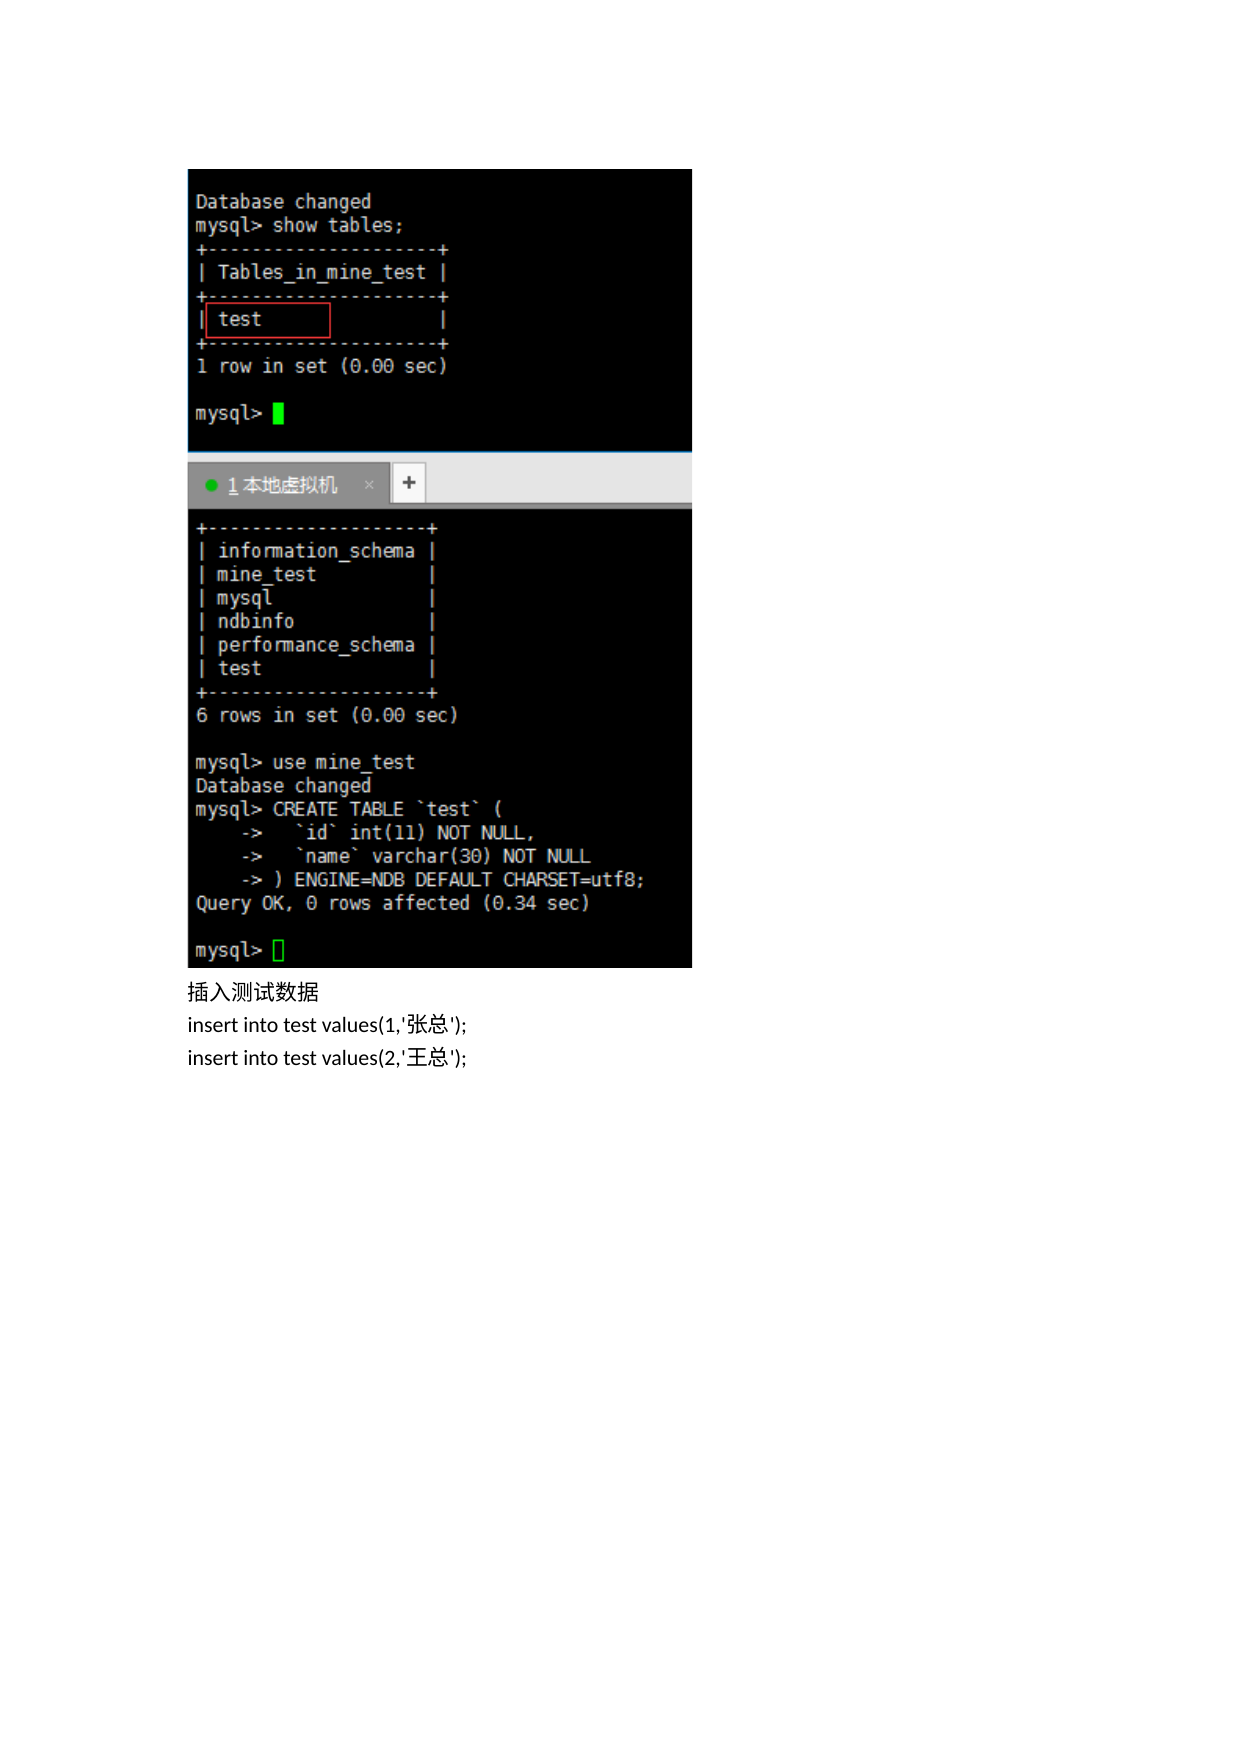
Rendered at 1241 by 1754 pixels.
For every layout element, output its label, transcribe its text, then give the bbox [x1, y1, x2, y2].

list insert into test values(2,'王总'); [187, 1039, 1053, 1072]
list insert into test values(1,'张总'); [187, 1007, 1053, 1039]
list 插入测试数据 [187, 974, 1053, 1007]
picture [187, 169, 693, 968]
